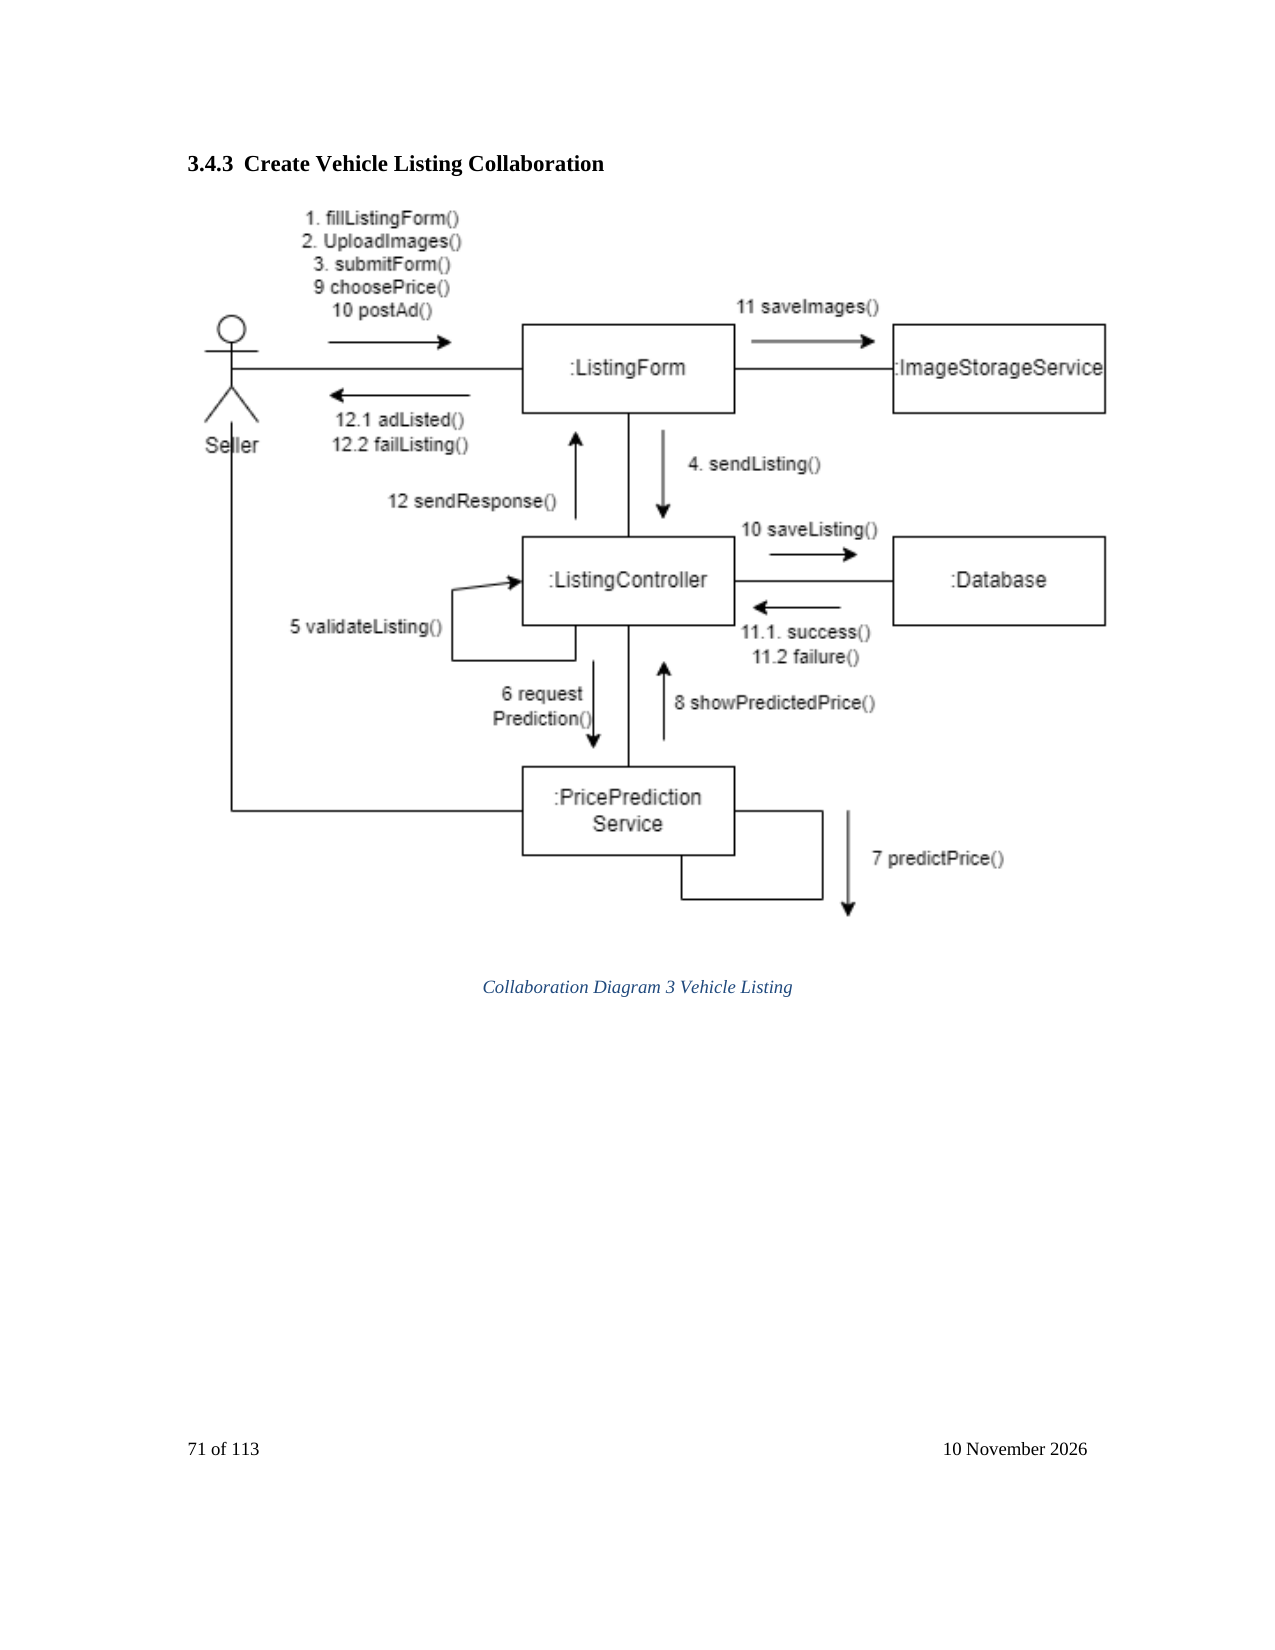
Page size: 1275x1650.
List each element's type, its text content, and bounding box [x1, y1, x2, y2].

text Collaboration Diagram 3 Vehicle Listing [187, 976, 1087, 998]
picture [187, 188, 1124, 952]
subtitle Create Vehicle Listing Collaboration [187, 150, 1087, 176]
